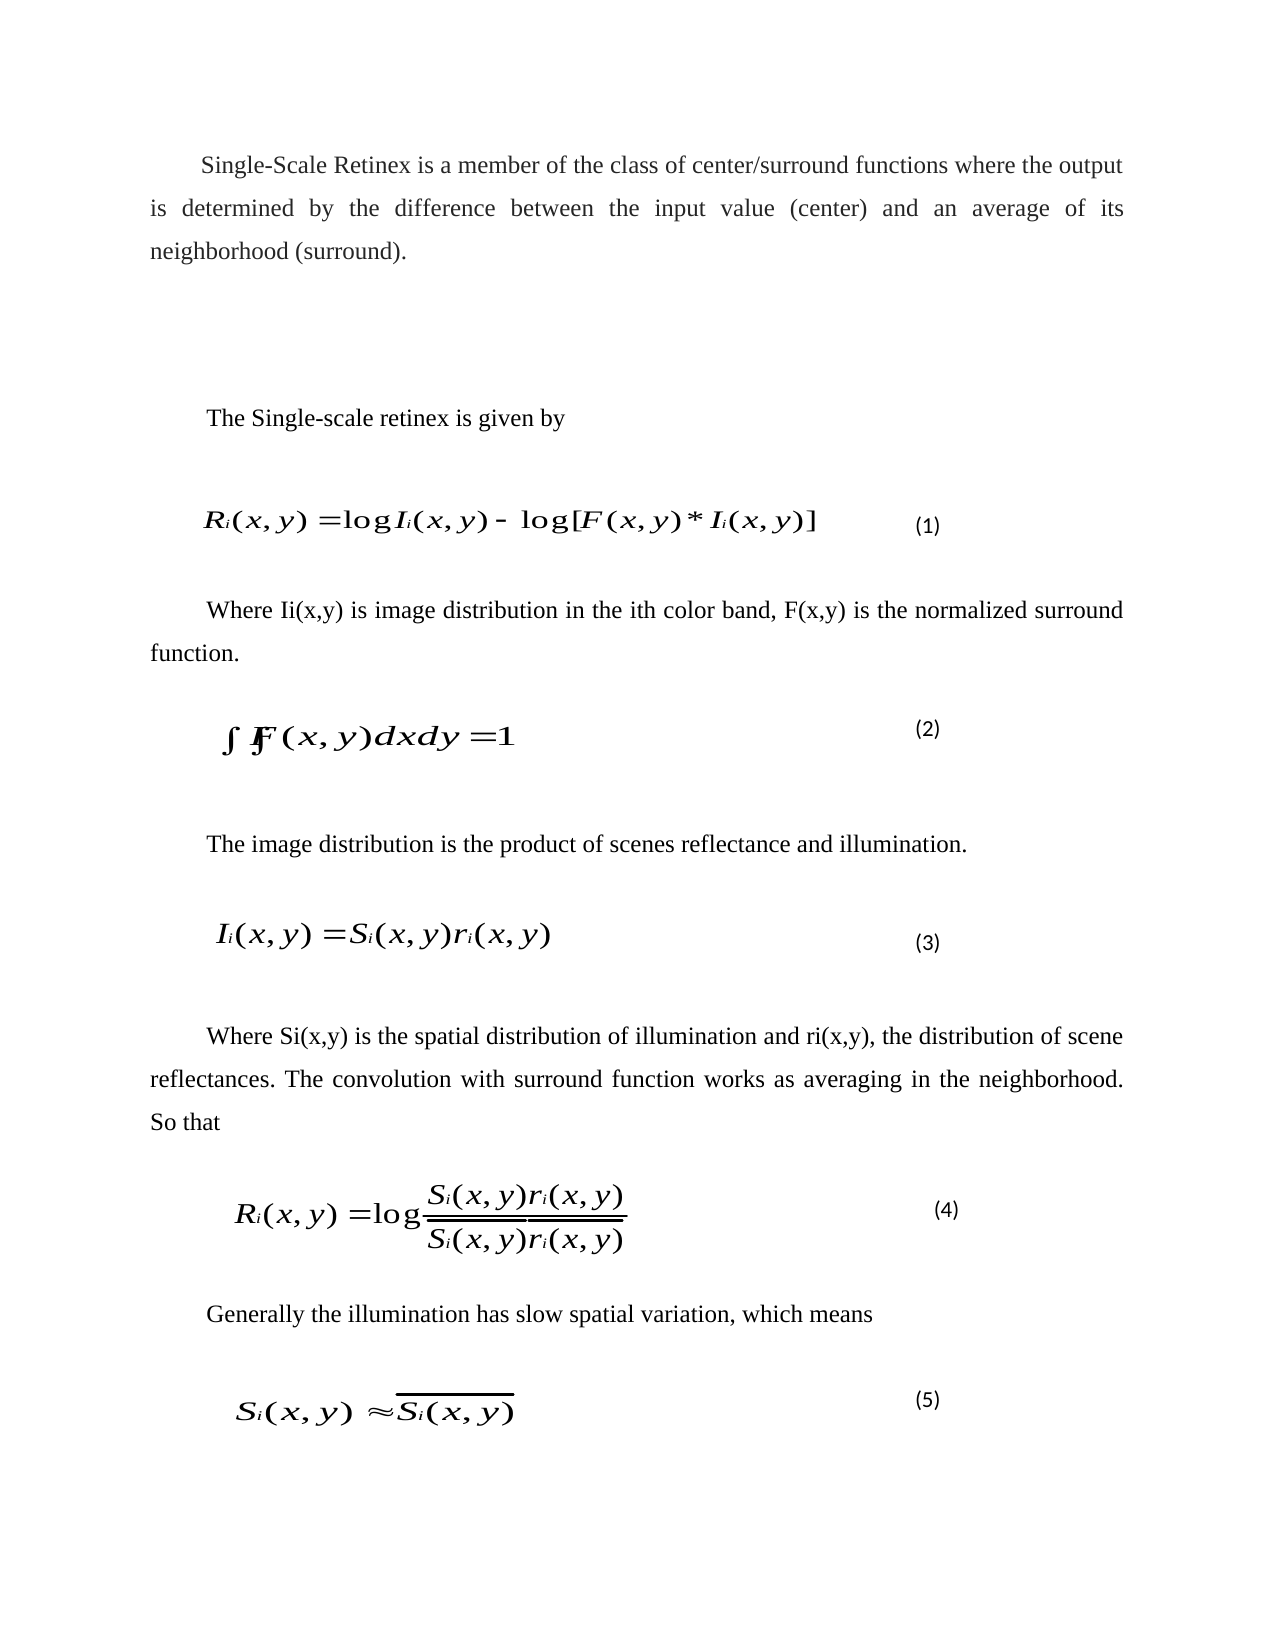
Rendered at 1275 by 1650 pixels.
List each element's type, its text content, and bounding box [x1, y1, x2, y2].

text The image distribution is the product of scenes reflectance and illumination. [150, 829, 1125, 858]
text The Single-scale retinex is given by [150, 403, 1125, 432]
text Generally the illumination has slow spatial variation, which means [150, 1299, 1125, 1328]
text Where Si(x,y) is the spatial distribution of illumination and ri(x,y), the distribution of scene reflectances. The convolution with surround function works as averaging in the neighborhood. So that [150, 1021, 1125, 1136]
text Single-Scale Retinex is a member of the class of center/surround functions where the output is determined by the difference between the input value (center) and an average of its neighborhood (surround). [150, 150, 1125, 265]
text Where Ii(x,y) is image distribution in the ith color band, F(x,y) is the normalized surround function. [150, 595, 1125, 667]
